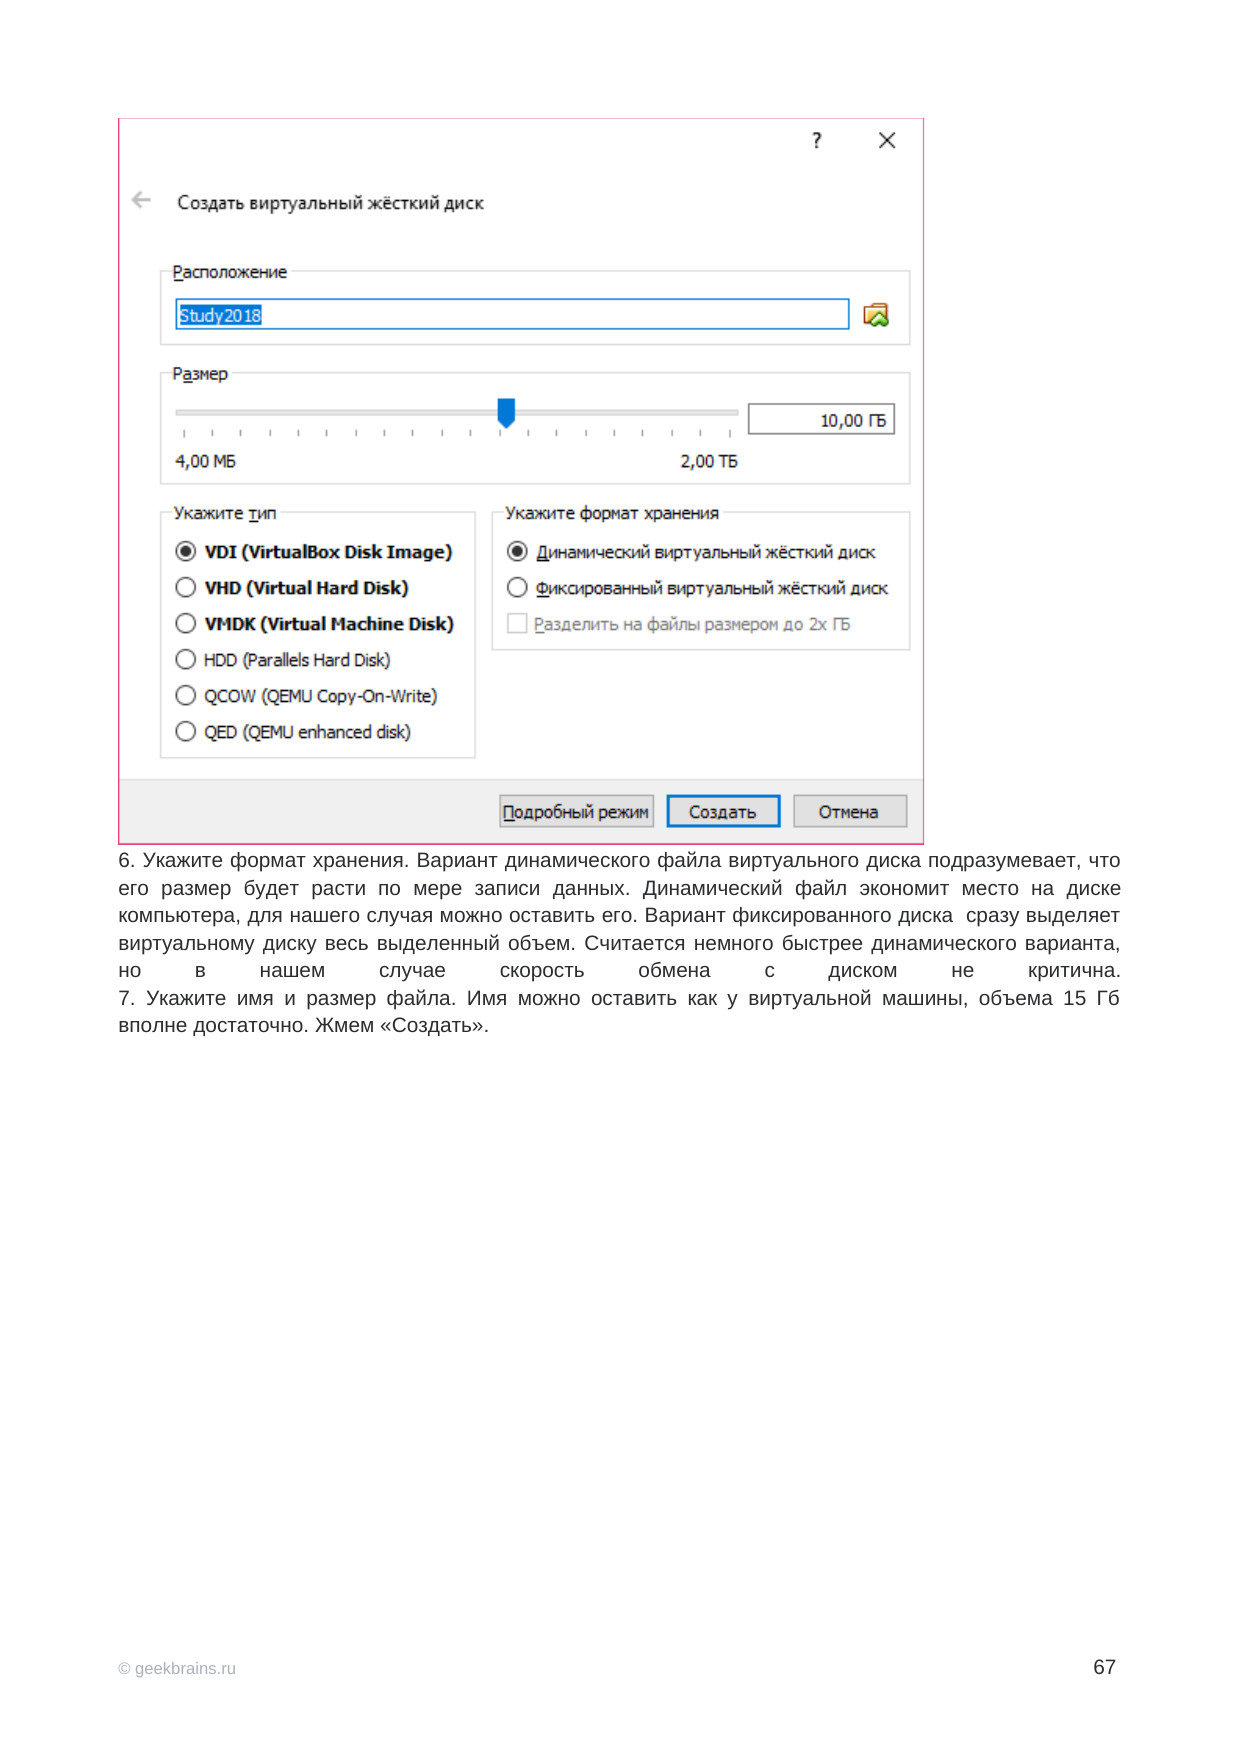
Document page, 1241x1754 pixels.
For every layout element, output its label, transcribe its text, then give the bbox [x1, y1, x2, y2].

picture [118, 118, 925, 845]
